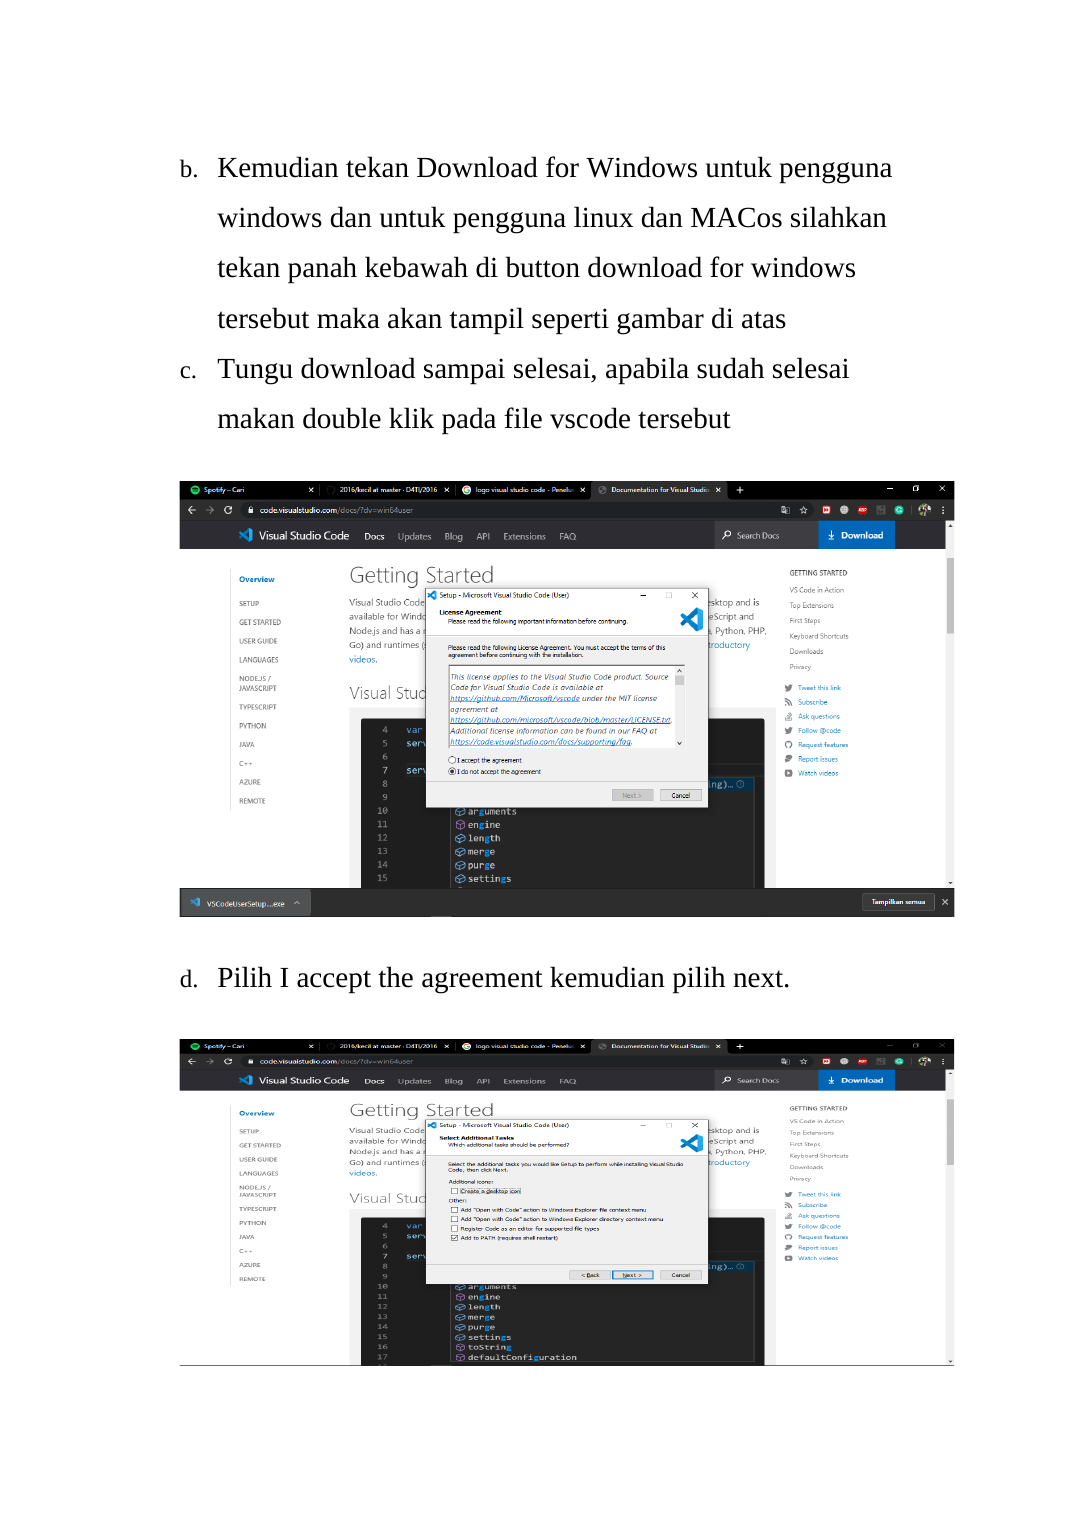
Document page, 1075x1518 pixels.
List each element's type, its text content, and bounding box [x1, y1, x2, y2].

list Pilih I accept the agreement kemudian pilih next. [179, 960, 925, 993]
list Tungu download sampai selesai, apabila sudah selesai makan double klik pada file vscode tersebut [179, 351, 925, 435]
picture [179, 481, 955, 917]
picture [179, 1039, 955, 1366]
list Kemudian tekan Download for Windows untuk pengguna windows dan untuk pengguna linux dan MACos silahkan tekan panah kebawah di button download for windows tersebut maka akan tampil seperti gambar di atas [179, 150, 925, 334]
